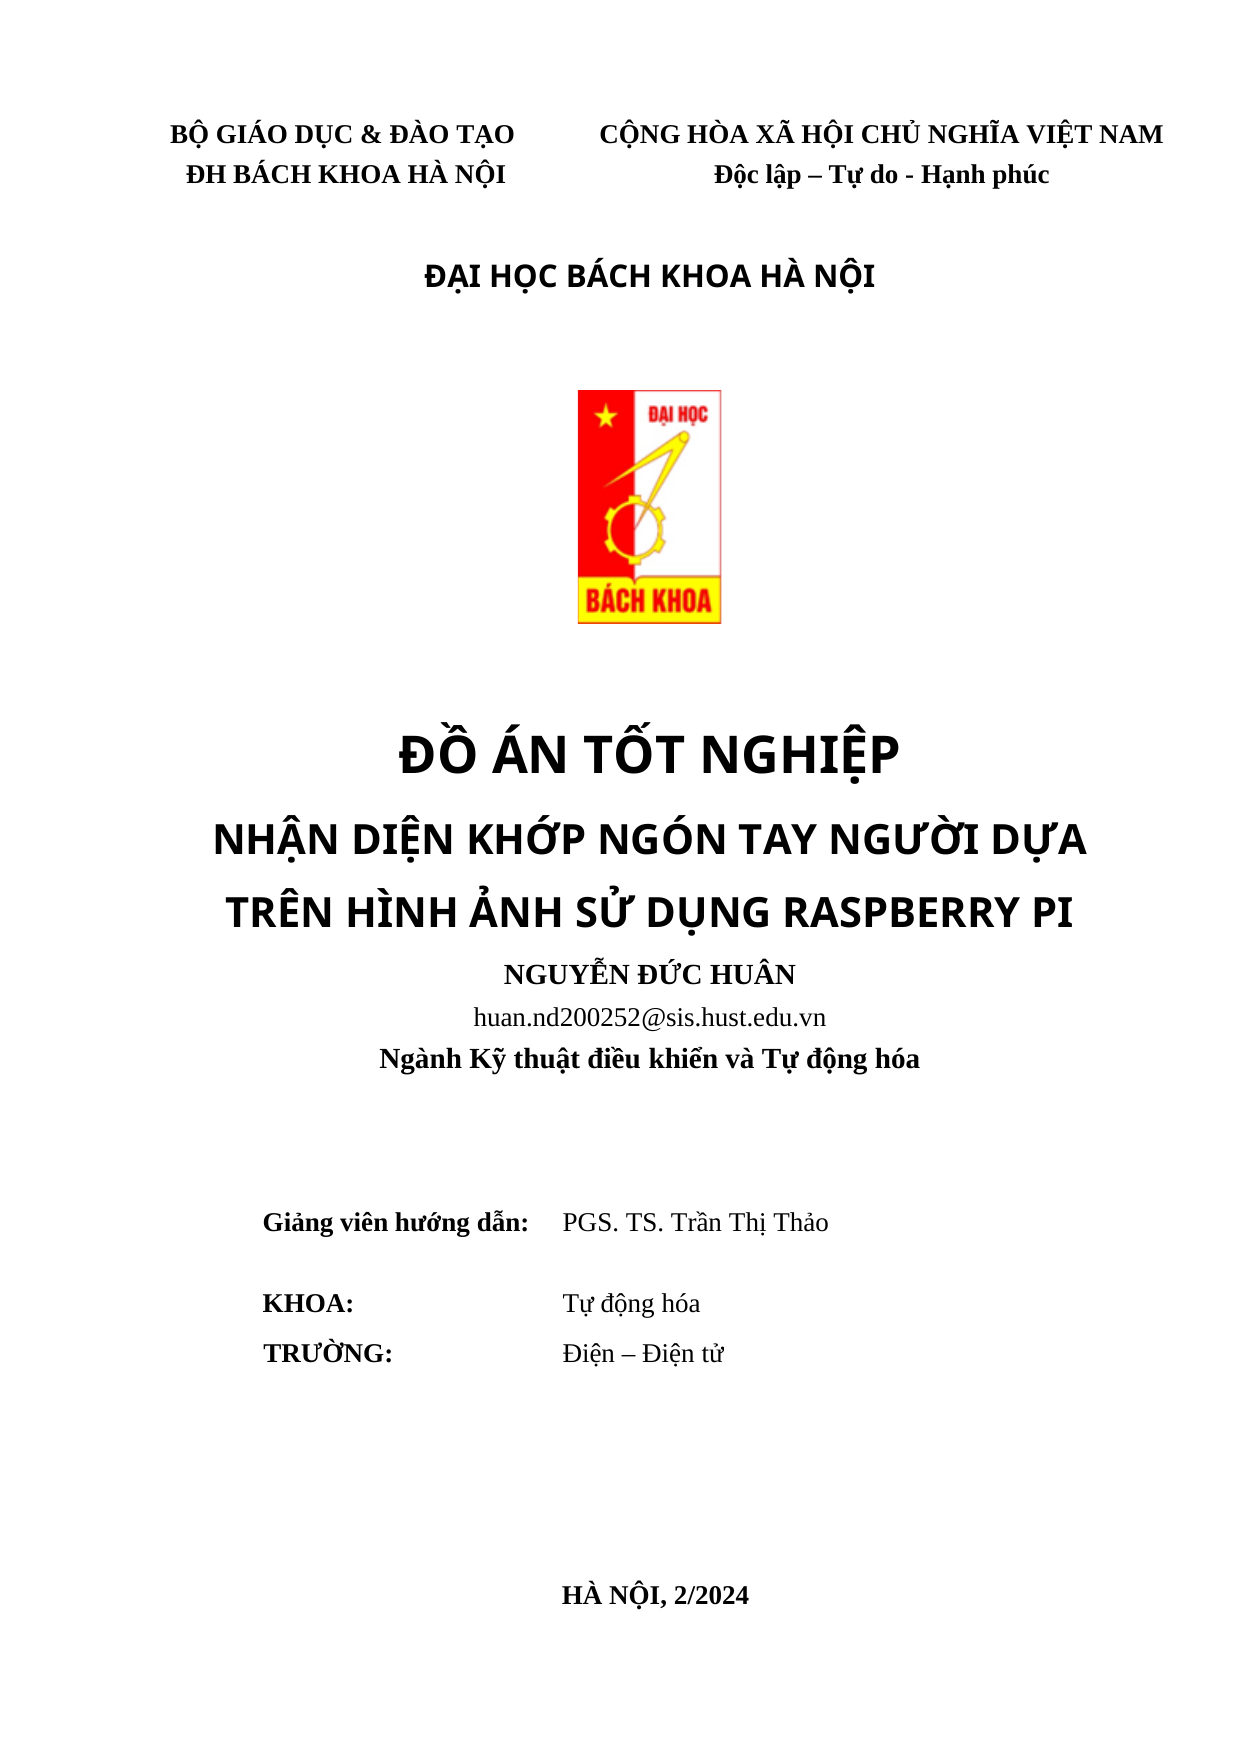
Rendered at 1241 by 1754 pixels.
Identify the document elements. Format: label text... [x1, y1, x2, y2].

subtitle ĐỒ ÁN TỐT NGHIỆP [207, 717, 1092, 788]
text Ngành Kỹ thuật điều khiển và Tự động hóa [207, 1041, 1092, 1074]
table_header CỘNG HÒA XÃ HỘI CHỦ NGHĨA VIỆT NAM Độc lập – Tự do - Hạnh phúc [590, 118, 1180, 199]
table_header Giảng viên hướng dẫn: [218, 1206, 551, 1246]
table_cell TRƯỜNG: Điện – Điện tử HÀ NỘI, 2/2024 [218, 1337, 1092, 1620]
text huan.nd200252@sis.hust.edu.vn [207, 1001, 1092, 1032]
subtitle ĐẠI HỌC BÁCH KHOA HÀ NỘI [207, 254, 1092, 297]
table_cell KHOA: [218, 1246, 551, 1337]
table_cell Tự động hóa [551, 1246, 1092, 1337]
text NGUYỄN ĐỨC HUÂN [207, 957, 1092, 991]
picture [577, 390, 722, 624]
subtitle NHẬN DIỆN KHỚP NGÓN TAY NGƯỜI DỰA TRÊN HÌNH ẢNH SỬ DỤNG RASPBERRY PI [207, 809, 1092, 940]
table_header BỘ GIÁO DỤC & ĐÀO TẠO ĐH BÁCH KHOA HÀ NỘI [102, 118, 589, 199]
table_header PGS. TS. Trần Thị Thảo [551, 1206, 1092, 1246]
